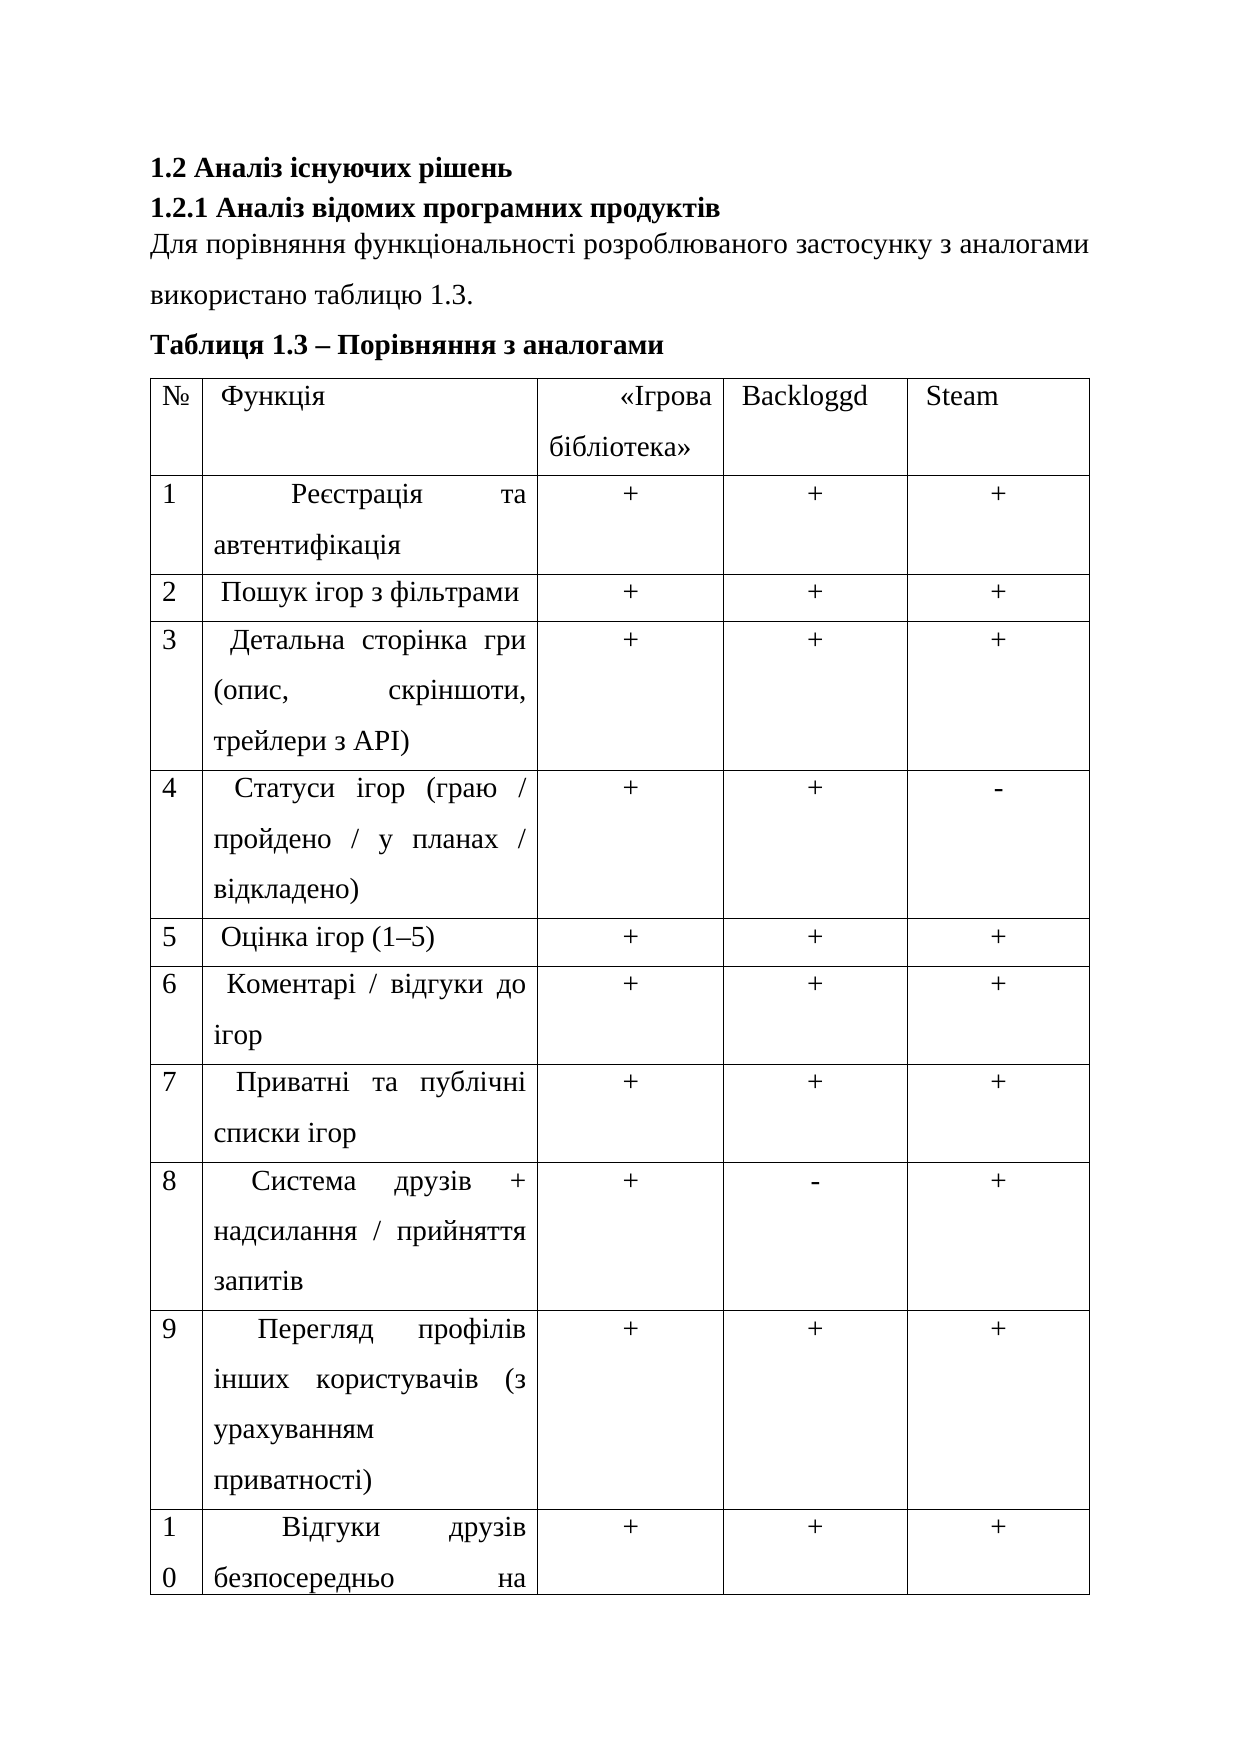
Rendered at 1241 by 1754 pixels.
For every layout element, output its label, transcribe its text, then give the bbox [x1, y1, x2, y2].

table_cell + [908, 1163, 1089, 1310]
table_cell Статуси ігор (граю / пройдено / у планах / відкладено) [203, 771, 537, 918]
table_cell 5 [151, 919, 202, 966]
table_cell + [724, 967, 907, 1063]
table_cell 7 [151, 1065, 202, 1162]
table_cell + [908, 476, 1089, 573]
table_cell 4 [151, 771, 202, 918]
table_cell + [724, 771, 907, 918]
table_cell Оцінка ігор (1–5) [203, 919, 537, 966]
table_cell + [908, 622, 1089, 769]
table_cell + [724, 622, 907, 769]
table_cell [203, 1510, 537, 1593]
table_header Backloggd [724, 379, 907, 475]
table_cell Детальна сторінка гри (опис, скріншоти, трейлери з API) [203, 622, 537, 769]
table_cell + [908, 575, 1089, 621]
table_cell + [538, 771, 723, 918]
table_cell + [538, 575, 723, 621]
table_cell 2 [151, 575, 202, 621]
table_cell 9 [151, 1311, 202, 1508]
subtitle 1.2.1 Аналіз відомих програмних продуктів [150, 190, 1090, 224]
table_cell + [724, 1065, 907, 1162]
table_cell + [538, 1311, 723, 1508]
table_cell Система друзів + надсилання / прийняття запитів [203, 1163, 537, 1310]
table_cell - [724, 1163, 907, 1310]
table_cell 3 [151, 622, 202, 769]
table_cell - [908, 771, 1089, 918]
table_cell + [538, 919, 723, 966]
table_header «Ігрова бібліотека» [538, 379, 723, 475]
table_cell + [538, 1065, 723, 1162]
table_cell + [908, 967, 1089, 1063]
text Для порівняння функціональності розроблюваного застосунку з аналогами використано таблицю 1.3. [150, 226, 1090, 310]
table_cell Реєстрація та автентифікація [203, 476, 537, 573]
table_cell Перегляд профілів інших користувачів (з урахуванням приватності) [203, 1311, 537, 1508]
subtitle 1.2 Аналіз існуючих рішень [150, 150, 1090, 183]
table_cell 8 [151, 1163, 202, 1310]
table_cell + [908, 1510, 1089, 1593]
table_header Steam [908, 379, 1089, 475]
table_cell + [908, 1311, 1089, 1508]
table_cell + [538, 967, 723, 1063]
table_cell + [908, 1065, 1089, 1162]
table_cell + [908, 919, 1089, 966]
table_cell Пошук ігор з фільтрами [203, 575, 537, 621]
table_cell + [724, 476, 907, 573]
table_header № [151, 379, 202, 475]
table_cell + [724, 919, 907, 966]
table_cell 6 [151, 967, 202, 1063]
table_header Функція [203, 379, 537, 475]
table_cell 1 [151, 476, 202, 573]
table_cell + [724, 1510, 907, 1593]
table_cell Коментарі / відгуки до ігор [203, 967, 537, 1063]
table_cell + [724, 1311, 907, 1508]
table_cell + [538, 1510, 723, 1593]
table_cell + [538, 1163, 723, 1310]
table_cell Приватні та публічні списки ігор [203, 1065, 537, 1162]
table_cell + [538, 622, 723, 769]
text Таблиця 1.3 – Порівняння з аналогами [150, 327, 1090, 361]
table_cell 10 [151, 1510, 202, 1593]
table_cell + [724, 575, 907, 621]
table_cell + [538, 476, 723, 573]
